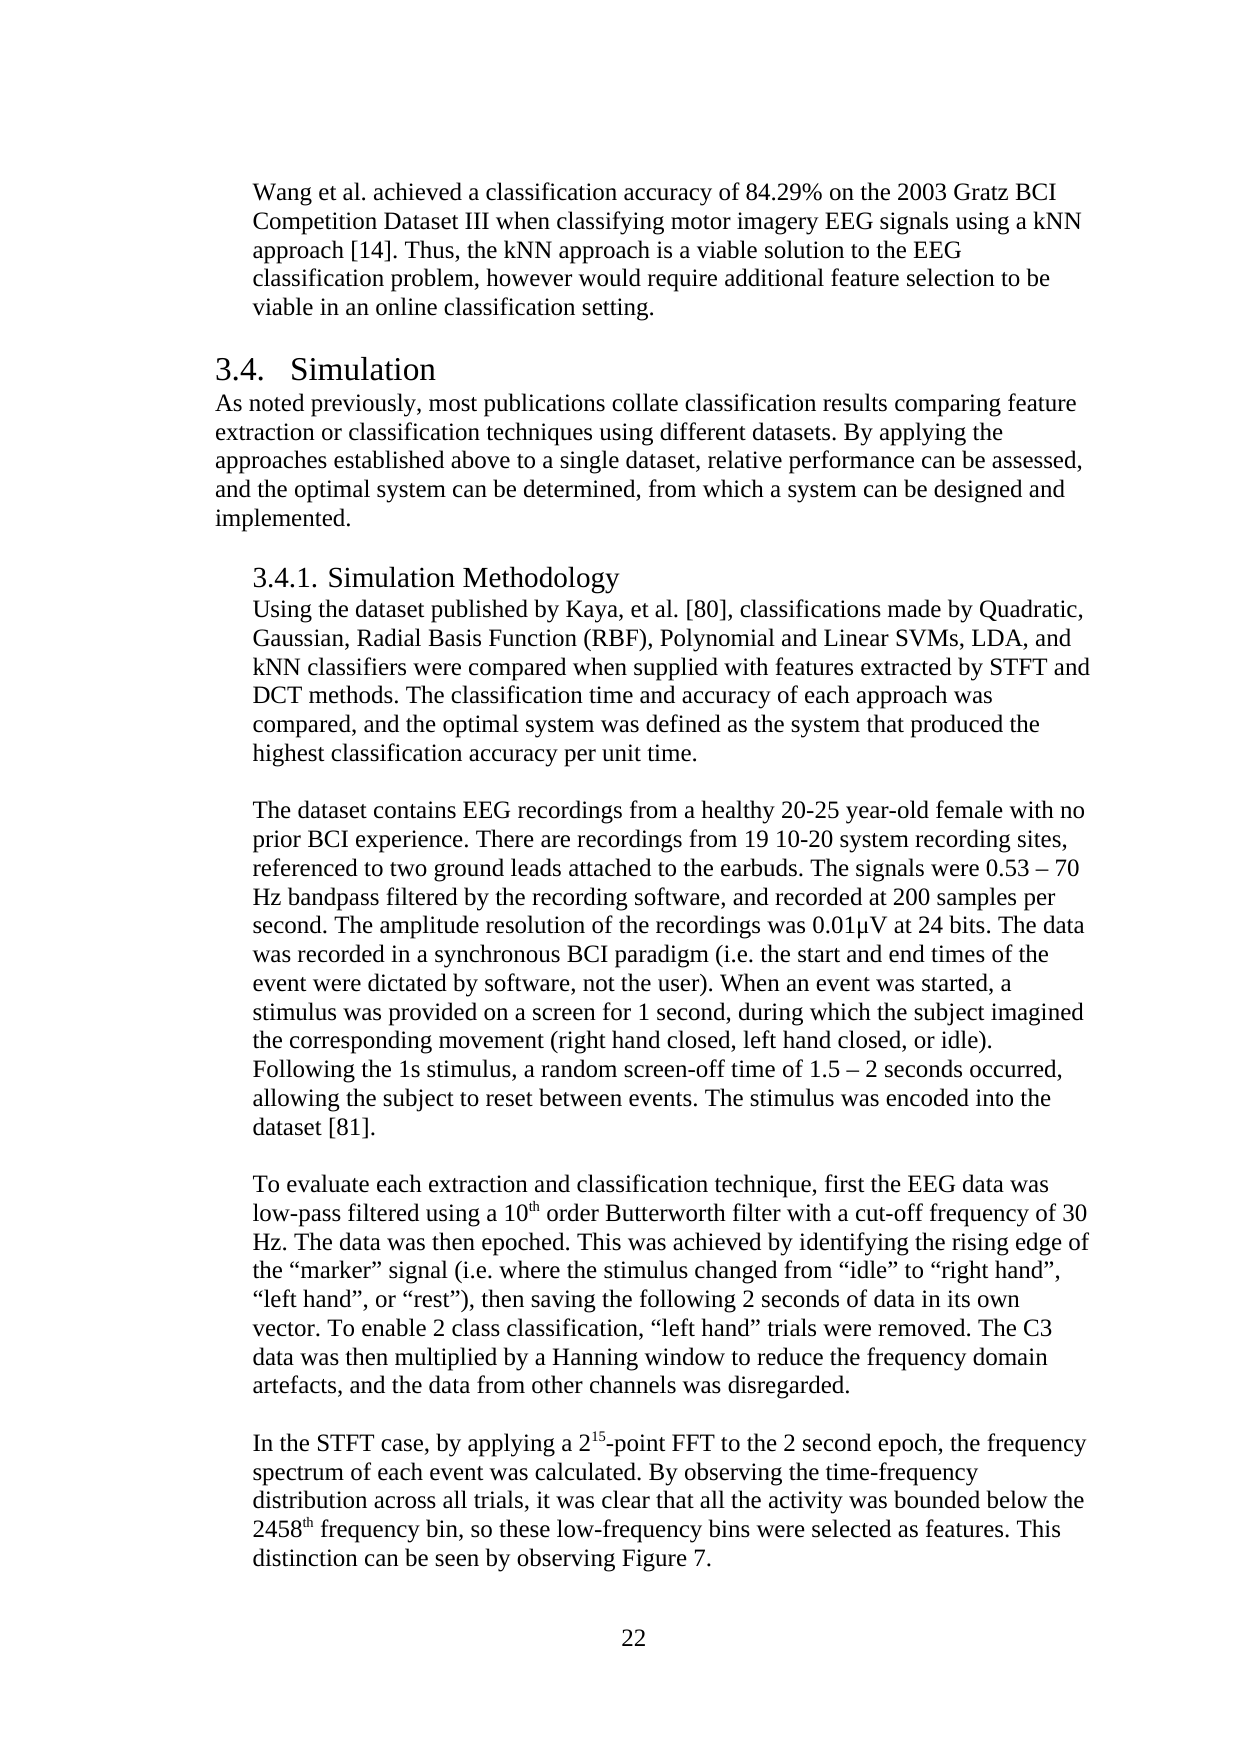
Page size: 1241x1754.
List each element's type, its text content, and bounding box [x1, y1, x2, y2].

text As noted previously, most publications collate classification results comparing feature extraction or classification techniques using different datasets. By applying the approaches established above to a single dataset, relative performance can be assessed, and the optimal system can be determined, from which a system can be designed and implemented. [215, 388, 1090, 532]
text Using the dataset published by Kaya, et al. [80], classifications made by Quadratic, Gaussian, Radial Basis Function (RBF), Polynomial and Linear SVMs, LDA, and kNN classifiers were compared when supplied with features extracted by STFT and DCT methods. The classification time and accuracy of each approach was compared, and the optimal system was defined as the system that produced the highest classification accuracy per unit time. [252, 594, 1090, 767]
subtitle Simulation Methodology [252, 561, 1090, 594]
text The dataset contains EEG recordings from a healthy 20-25 year-old female with no prior BCI experience. There are recordings from 19 10-20 system recording sites, referenced to two ground leads attached to the earbuds. The signals were 0.53 – 70 Hz bandpass filtered by the recording software, and recorded at 200 samples per second. The amplitude resolution of the recordings was 0.01μV at 24 bits. The data was recorded in a synchronous BCI paradigm (i.e. the start and end times of the event were dictated by software, not the user). When an event was started, a stimulus was provided on a screen for 1 second, during which the subject imagined the corresponding movement (right hand closed, left hand closed, or idle). Following the 1s stimulus, a random screen-off time of 1.5 – 2 seconds occurred, allowing the subject to reset between events. The stimulus was encoded into the dataset [81]. [252, 795, 1090, 1140]
text In the STFT case, by applying a 215-point FFT to the 2 second epoch, the frequency spectrum of each event was calculated. By observing the time-frequency distribution across all trials, it was clear that all the activity was bounded below the 2458th frequency bin, so these low-frequency bins were selected as features. This distinction can be seen by observing Figure 7. [252, 1428, 1090, 1572]
text Wang et al. achieved a classification accuracy of 84.29% on the 2003 Gratz BCI Competition Dataset III when classifying motor imagery EEG signals using a kNN approach [14]. Thus, the kNN approach is a viable solution to the EEG classification problem, however would require additional feature selection to be viable in an online classification setting. [252, 177, 1090, 321]
subtitle Simulation [215, 350, 1090, 388]
text To evaluate each extraction and classification technique, first the EEG data was low-pass filtered using a 10th order Butterworth filter with a cut-off frequency of 30 Hz. The data was then epoched. This was achieved by identifying the rising edge of the “marker” signal (i.e. where the stimulus changed from “idle” to “right hand”, “left hand”, or “rest”), then saving the following 2 seconds of data in its own vector. To enable 2 class classification, “left hand” trials were removed. The C3 data was then multiplied by a Hanning window to reduce the frequency domain artefacts, and the data from other channels was disregarded. [252, 1169, 1090, 1399]
